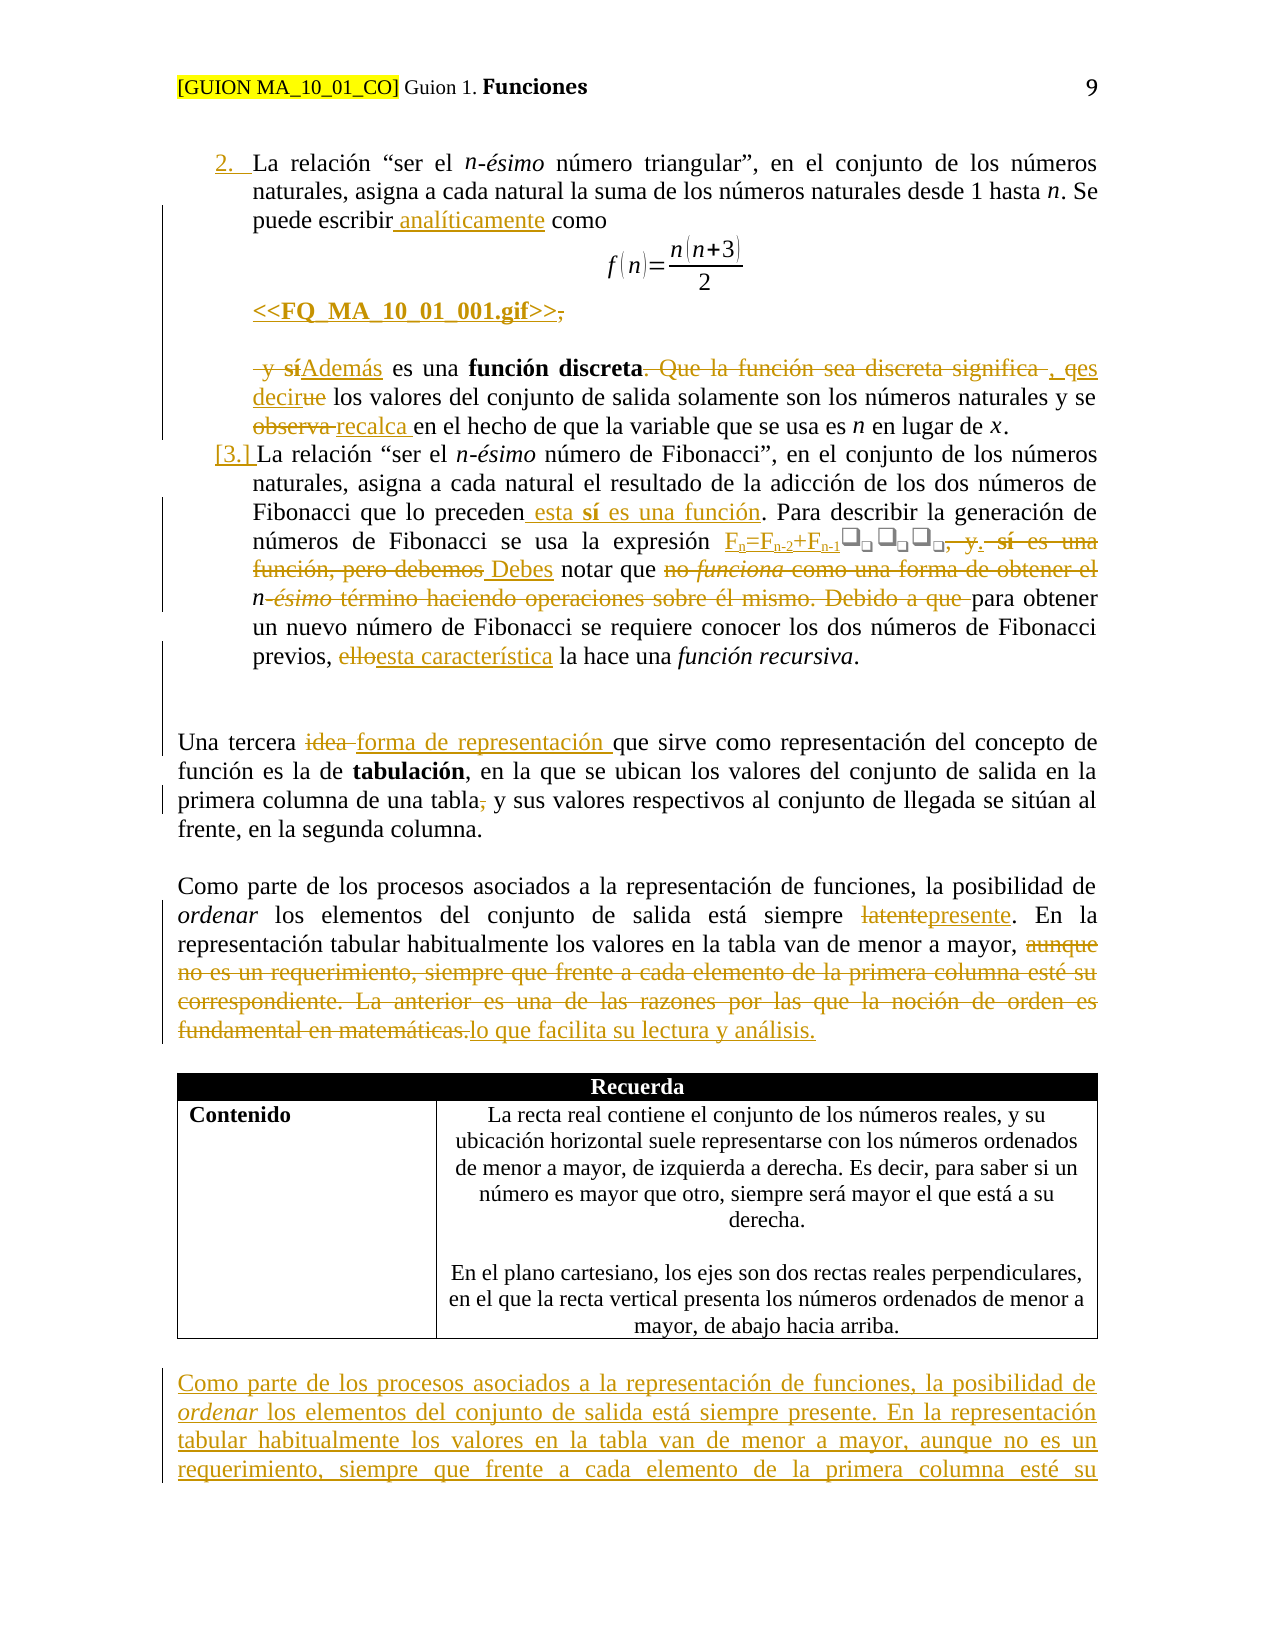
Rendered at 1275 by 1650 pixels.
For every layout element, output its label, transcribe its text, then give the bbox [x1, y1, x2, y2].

list La relación “ser el -ésimo número triangular”, en el conjunto de los números naturales, asigna a cada natural la suma de los números naturales desde 1 hasta . Se puede escribir como [215, 148, 1098, 234]
list es una función discreta los valores del conjunto de salida solamente son los números naturales y se en el hecho de que la variable que se usa es en lugar de . [252, 353, 1098, 439]
text Como parte de los procesos asociados a la representación de funciones, la posibilidad de ordenar los elementos del conjunto de salida está siempre . En la representación tabular habitualmente los valores en la tabla van de menor a mayor, [177, 1003, 1098, 1044]
table_cell La recta real contiene el conjunto de los números reales, y su ubicación horizontal suele representarse con los números ordenados de menor a mayor, de izquierda a derecha. Es decir, para saber si un número es mayor que otro, siempre será mayor el que está a su derecha. En el plano cartesiano, los ejes son dos rectas reales perpendiculares, en el que la recta vertical presenta los números ordenados de menor a mayor, de abajo hacia arriba. [437, 1101, 1097, 1338]
table_cell Contenido [178, 1101, 436, 1338]
text Como parte de los procesos asociados a la representación de funciones, la posibilidad de ordenar los elementos del conjunto de salida está siempre . En la representación tabular habitualmente los valores en la tabla van de menor a mayor, [177, 871, 1098, 1002]
text Una tercera que sirve como representación del concepto de función es la de tabulación, en la que se ubican los valores del conjunto de salida en la primera columna de una tabla y sus valores respectivos al conjunto de llegada se sitúan al frente, en la segunda columna. [177, 727, 1098, 842]
list La relación “ser el -ésimo número de Fibonacci”, en el conjunto de los números naturales, asigna a cada natural el resultado de la adicción de los dos números de Fibonacci que lo preceden. Para describir la generación de números de Fibonacci se usa la expresión notar que para obtener un nuevo número de Fibonacci se requiere conocer los dos números de Fibonacci previos, la hace una función recursiva. [215, 439, 1098, 670]
table_header Recuerda [178, 1074, 1097, 1100]
